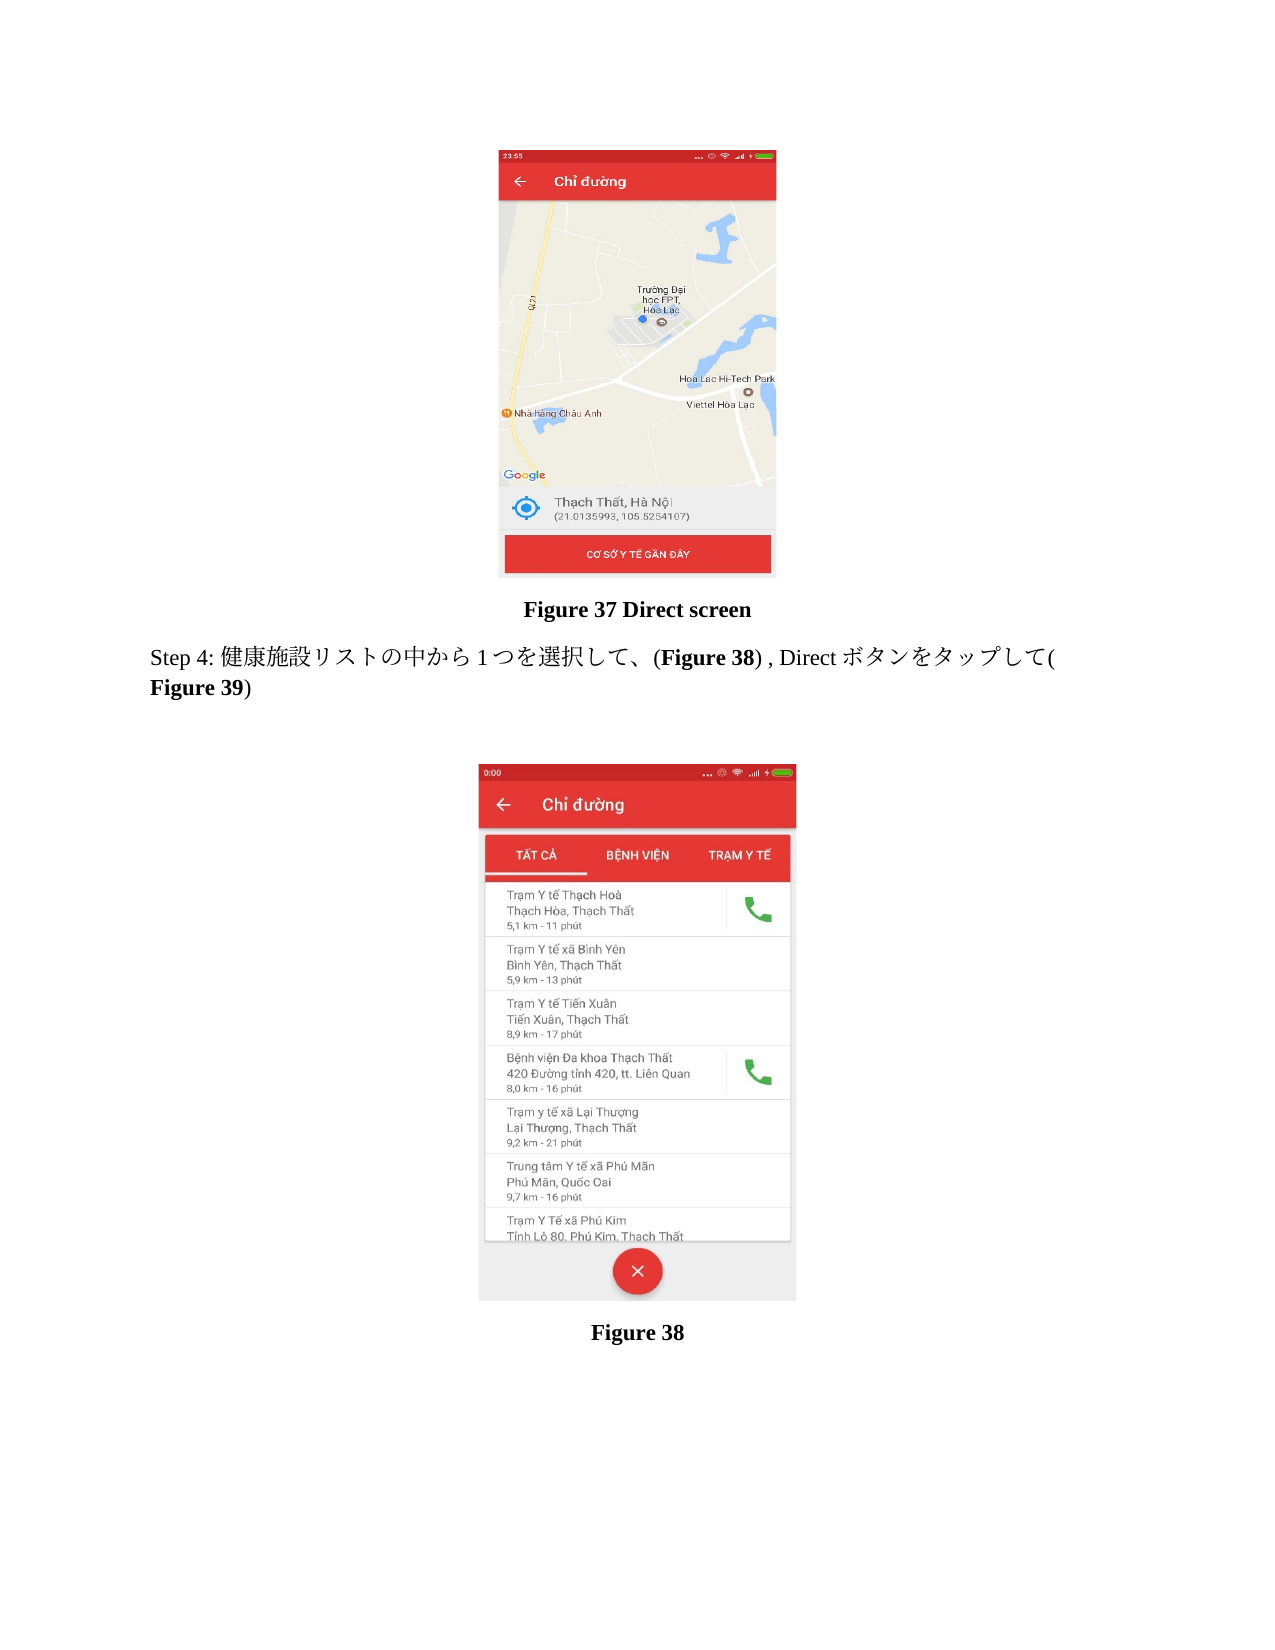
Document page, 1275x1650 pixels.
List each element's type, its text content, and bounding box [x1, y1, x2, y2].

picture [478, 764, 797, 1301]
text Step 4: 健康施設リストの中から1つを選択して、(Figure 38) , Directボタンをタップして( Figure 39) [150, 639, 1125, 701]
picture [498, 150, 777, 578]
